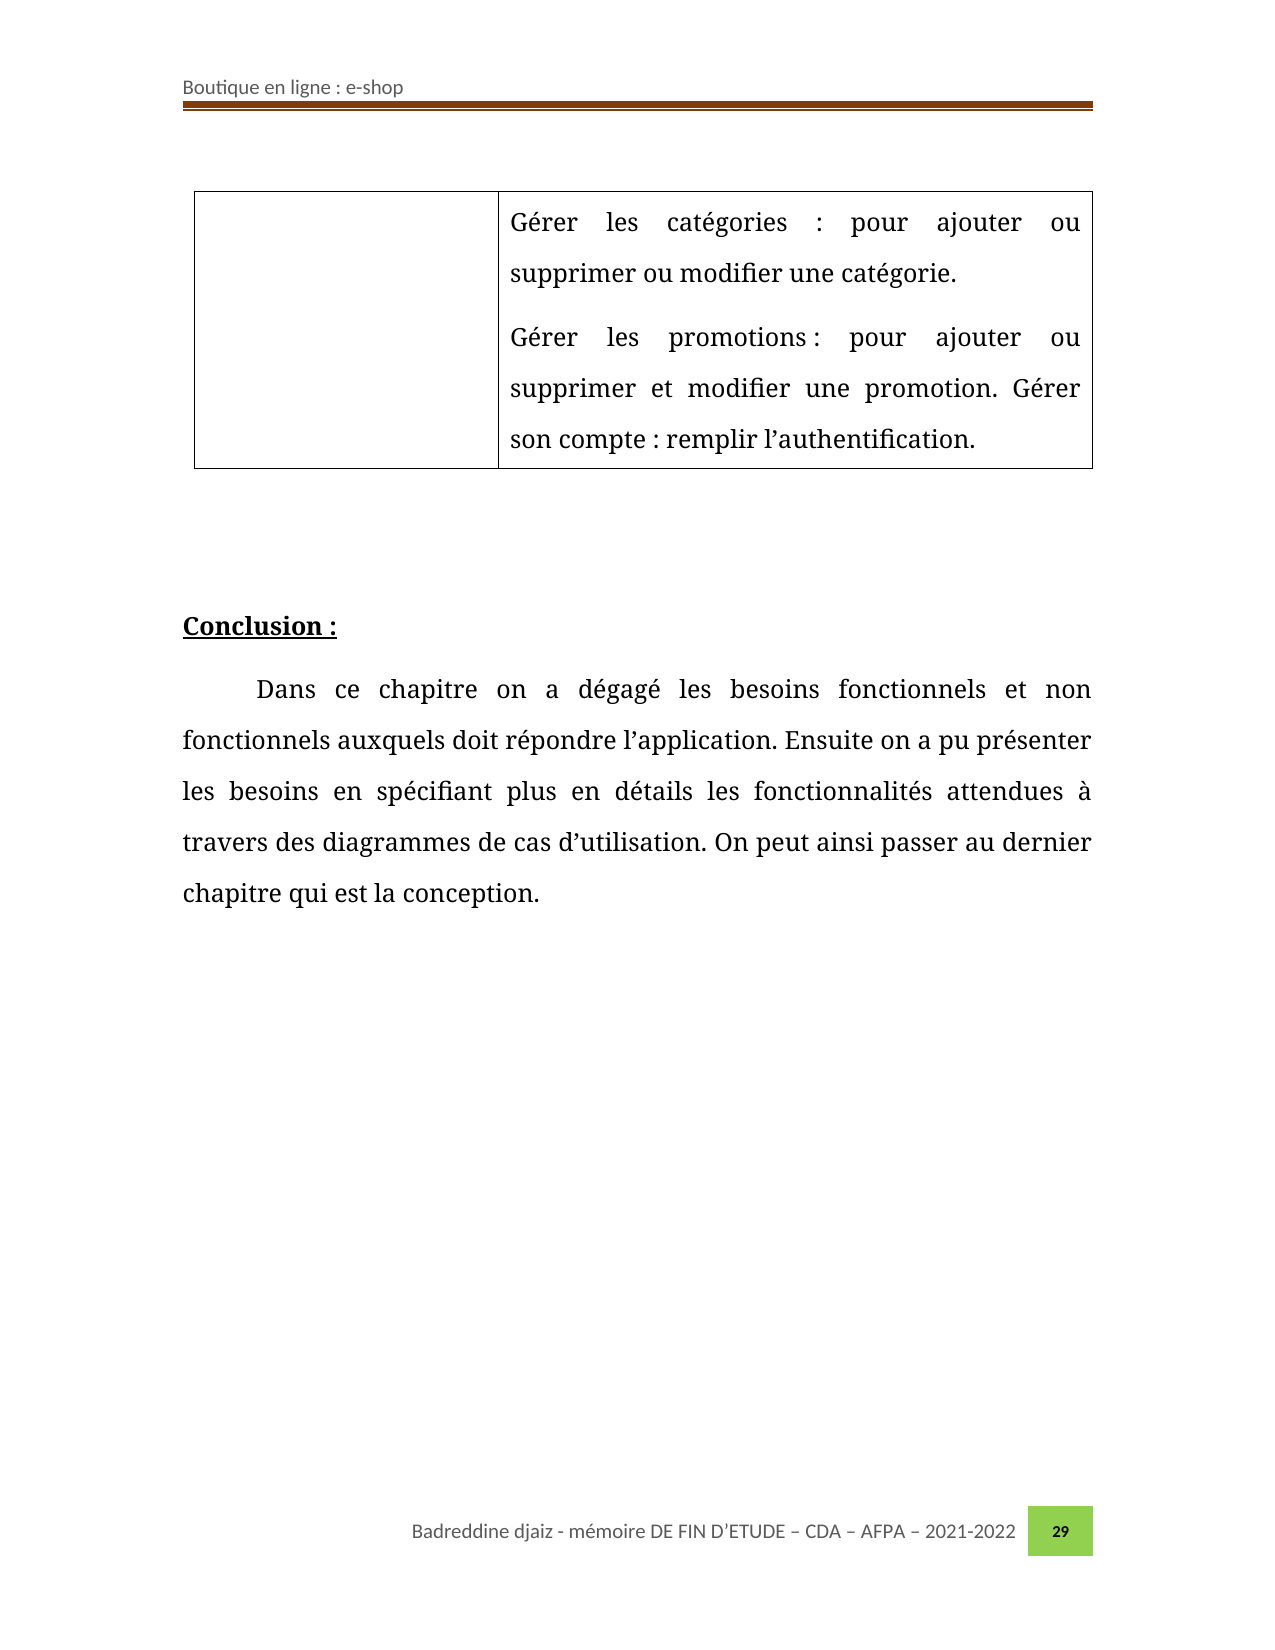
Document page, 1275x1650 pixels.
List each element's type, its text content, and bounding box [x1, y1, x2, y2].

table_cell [499, 192, 1092, 467]
text Dans ce chapitre on a dégagé les besoins fonctionnels et non fonctionnels auxquels doit répondre l’application. Ensuite on a pu présenter les besoins en spécifiant plus en détails les fonctionnalités attendues à travers des diagrammes de cas d’utilisation. On peut ainsi passer au dernier chapitre qui est la conception. [182, 672, 1093, 910]
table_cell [195, 192, 498, 467]
text Conclusion : [182, 608, 1093, 642]
